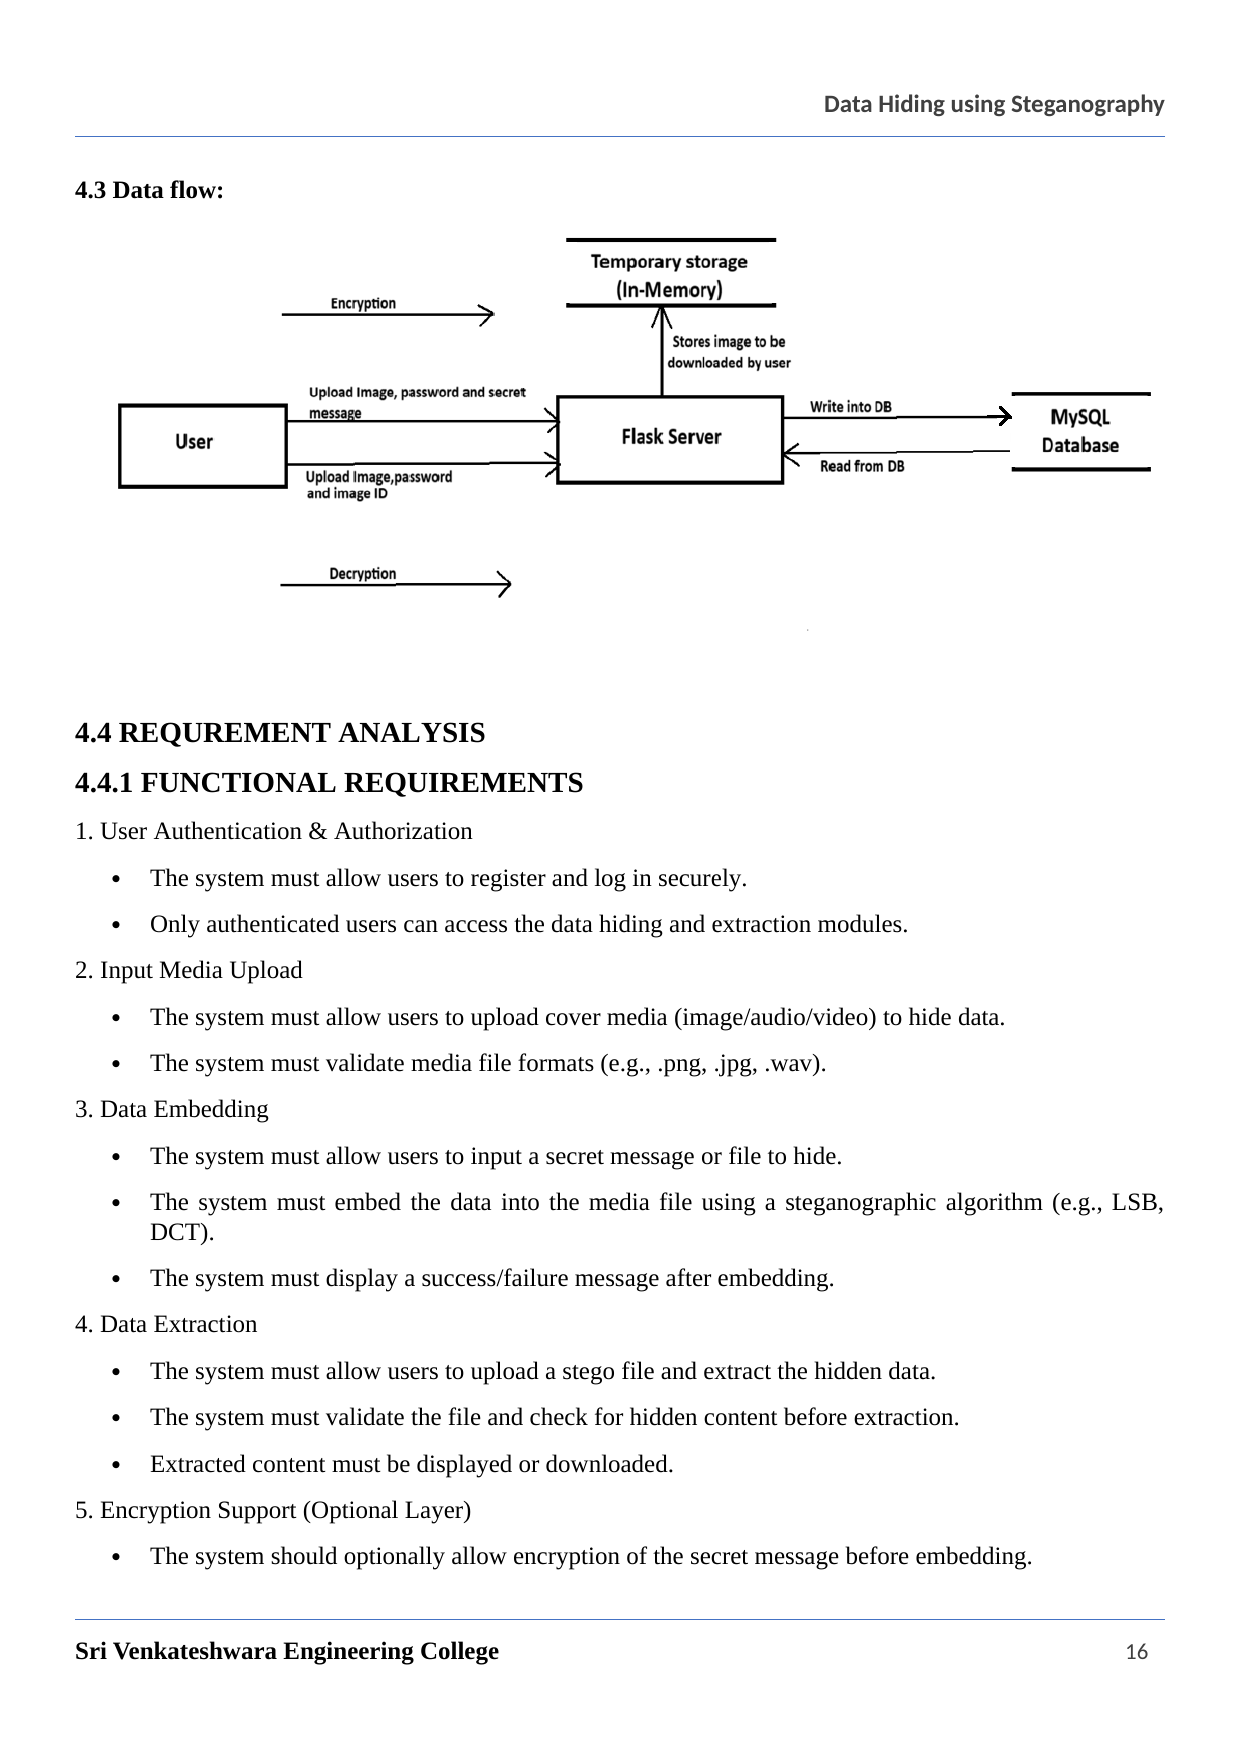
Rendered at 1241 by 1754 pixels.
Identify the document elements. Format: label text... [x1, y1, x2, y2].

text 1. User Authentication & Authorization [75, 815, 1165, 845]
picture [75, 203, 1166, 652]
text 5. Encryption Support (Optional Layer) [75, 1494, 1165, 1524]
text 2. Input Media Upload [75, 954, 1165, 984]
list Only authenticated users can access the data hiding and extraction modules. [112, 908, 1165, 938]
text 3. Data Embedding [75, 1093, 1165, 1123]
list The system must allow users to register and log in securely. [112, 862, 1165, 891]
list The system must allow users to input a secret message or file to hide. [112, 1140, 1165, 1169]
list The system must allow users to upload a stego file and extract the hidden data. [112, 1355, 1165, 1385]
text 4.4 REQUREMENT ANALYSIS [75, 715, 1165, 748]
list Extracted content must be displayed or downloaded. [112, 1448, 1165, 1477]
text 4. Data Extraction [75, 1309, 1165, 1338]
text 4.4.1 FUNCTIONAL REQUIREMENTS [75, 765, 1165, 799]
list The system must embed the data into the media file using a steganographic algorithm (e.g., LSB, DCT). [112, 1186, 1165, 1246]
list The system must allow users to upload cover media (image/audio/video) to hide data. [112, 1001, 1165, 1031]
list The system must validate media file formats (e.g., .png, .jpg, .wav). [112, 1047, 1165, 1077]
list The system must validate the file and check for hidden content before extraction. [112, 1401, 1165, 1431]
list The system should optionally allow encryption of the secret message before embedding. [112, 1540, 1165, 1570]
list The system must display a success/failure message after embedding. [112, 1262, 1165, 1292]
text 4.3 Data flow: [75, 174, 1165, 203]
